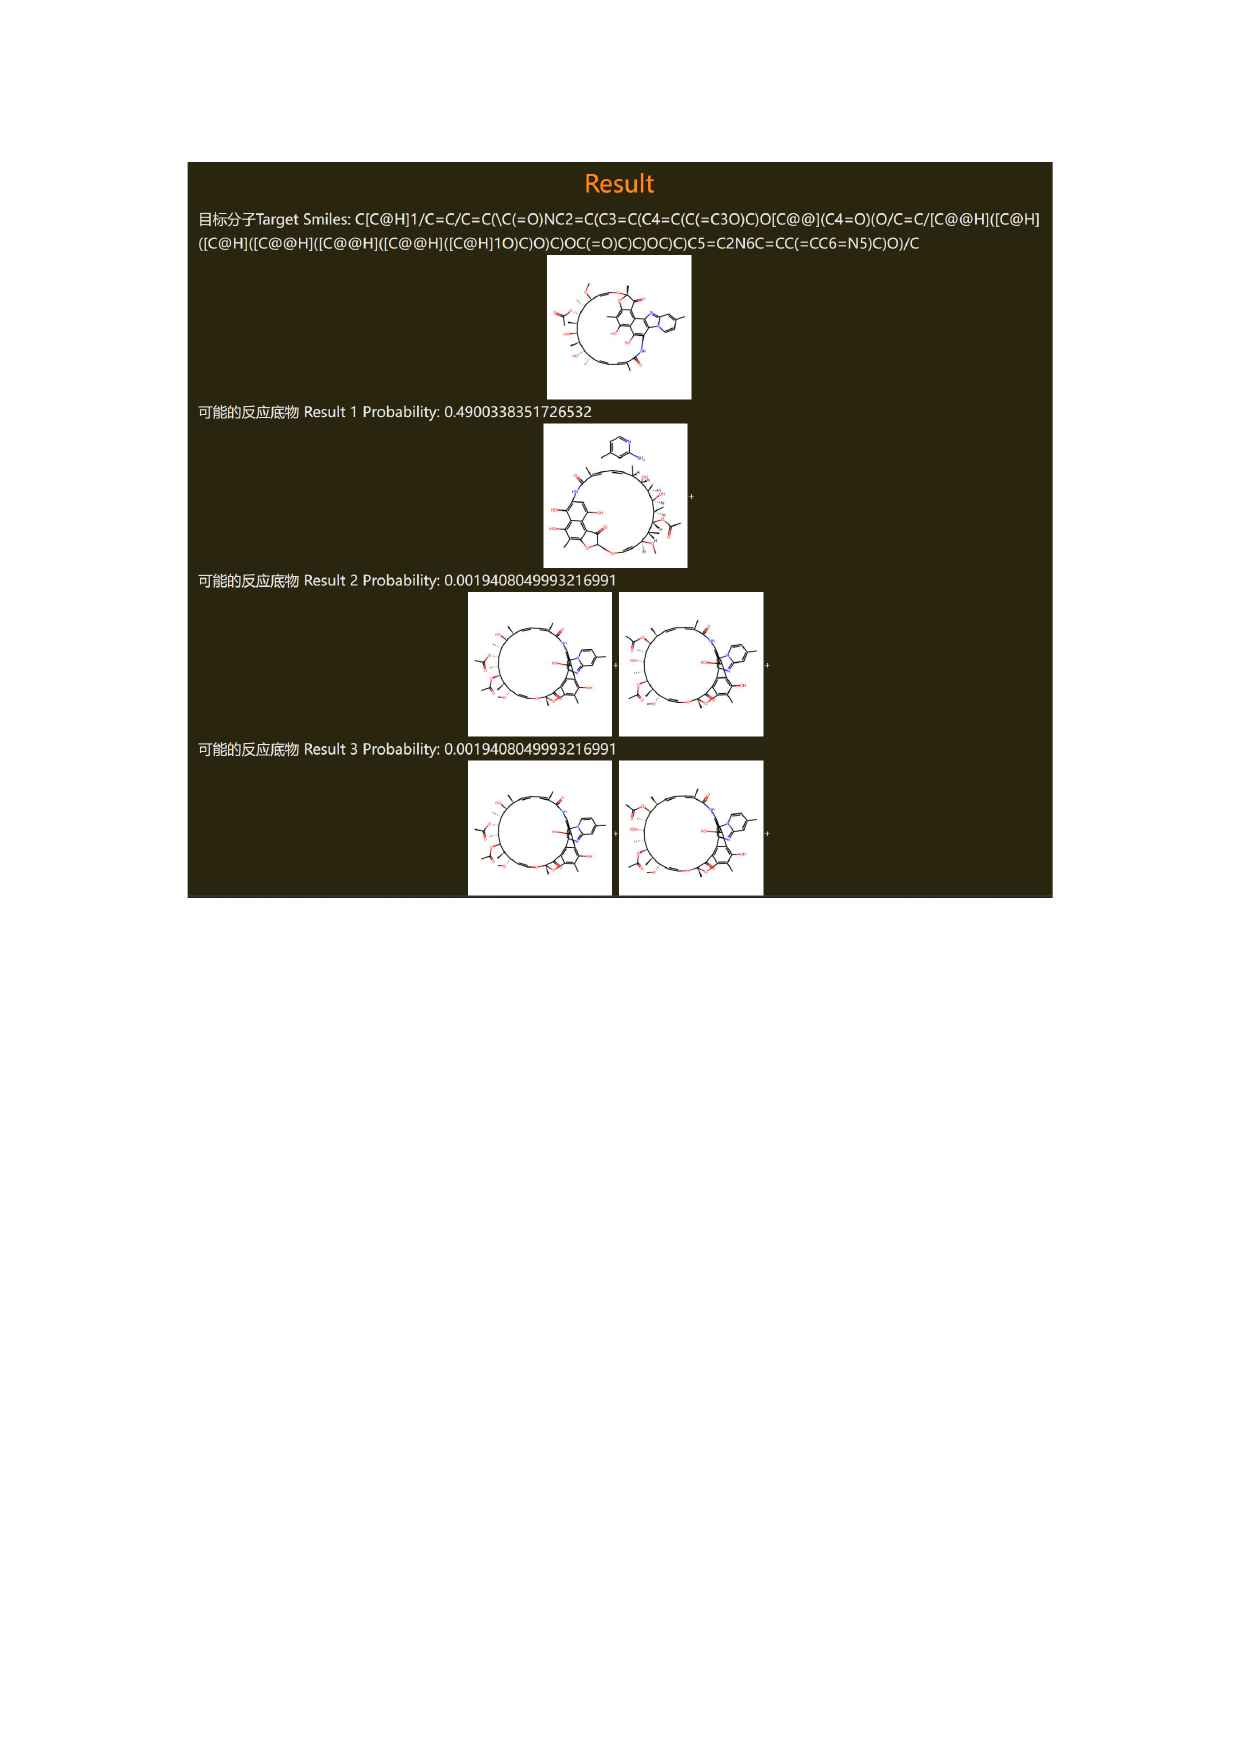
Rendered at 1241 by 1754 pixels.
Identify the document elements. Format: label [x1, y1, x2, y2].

picture [187, 162, 1053, 898]
